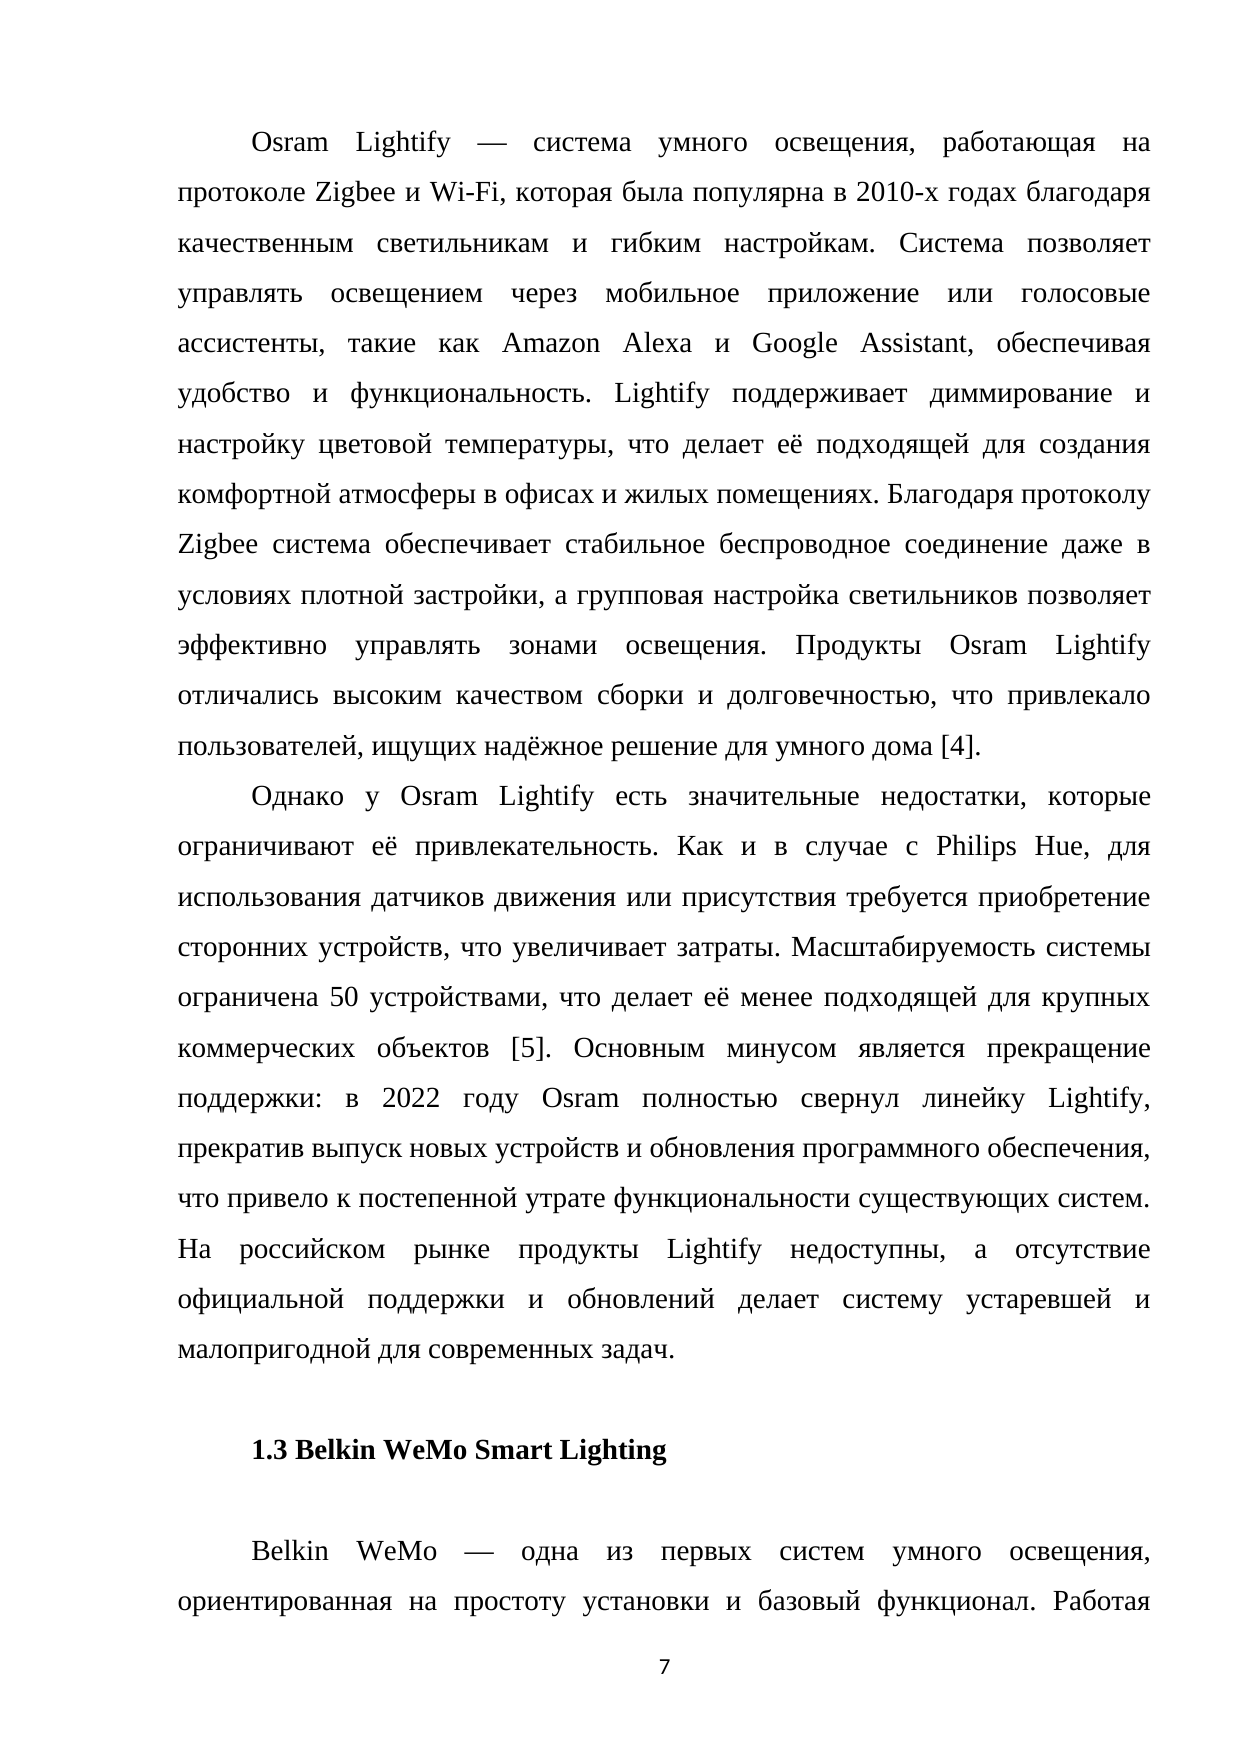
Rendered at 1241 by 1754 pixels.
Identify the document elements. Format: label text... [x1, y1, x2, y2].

text Однако у Osram Lightify есть значительные недостатки, которые ограничивают её привлекательность. Как и в случае с Philips Hue, для использования датчиков движения или присутствия требуется приобретение сторонних устройств, что увеличивает затраты. Масштабируемость системы ограничена 50 устройствами, что делает её менее подходящей для крупных коммерческих объектов [5]. Основным минусом является прекращение поддержки: в 2022 году Osram полностью свернул линейку Lightify, прекратив выпуск новых устройств и обновления программного обеспечения, что привело к постепенной утрате функциональности существующих систем. На российском рынке продукты Lightify недоступны, а отсутствие официальной поддержки и обновлений делает систему устаревшей и малопригодной для современных задач. [177, 778, 1152, 1365]
text Osram Lightify — система умного освещения, работающая на протоколе Zigbee и Wi-Fi, которая была популярна в 2010-х годах благодаря качественным светильникам и гибким настройкам. Система позволяет управлять освещением через мобильное приложение или голосовые ассистенты, такие как Amazon Alexa и Google Assistant, обеспечивая удобство и функциональность. Lightify поддерживает диммирование и настройку цветовой температуры, что делает её подходящей для создания комфортной атмосферы в офисах и жилых помещениях. Благодаря протоколу Zigbee система обеспечивает стабильное беспроводное соединение даже в условиях плотной застройки, а групповая настройка светильников позволяет эффективно управлять зонами освещения. Продукты Osram Lightify отличались высоким качеством сборки и долговечностью, что привлекало пользователей, ищущих надёжное решение для умного дома [4]. [177, 124, 1152, 761]
text Belkin WeMo Smart Lighting [177, 1432, 1152, 1466]
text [177, 1533, 1152, 1617]
